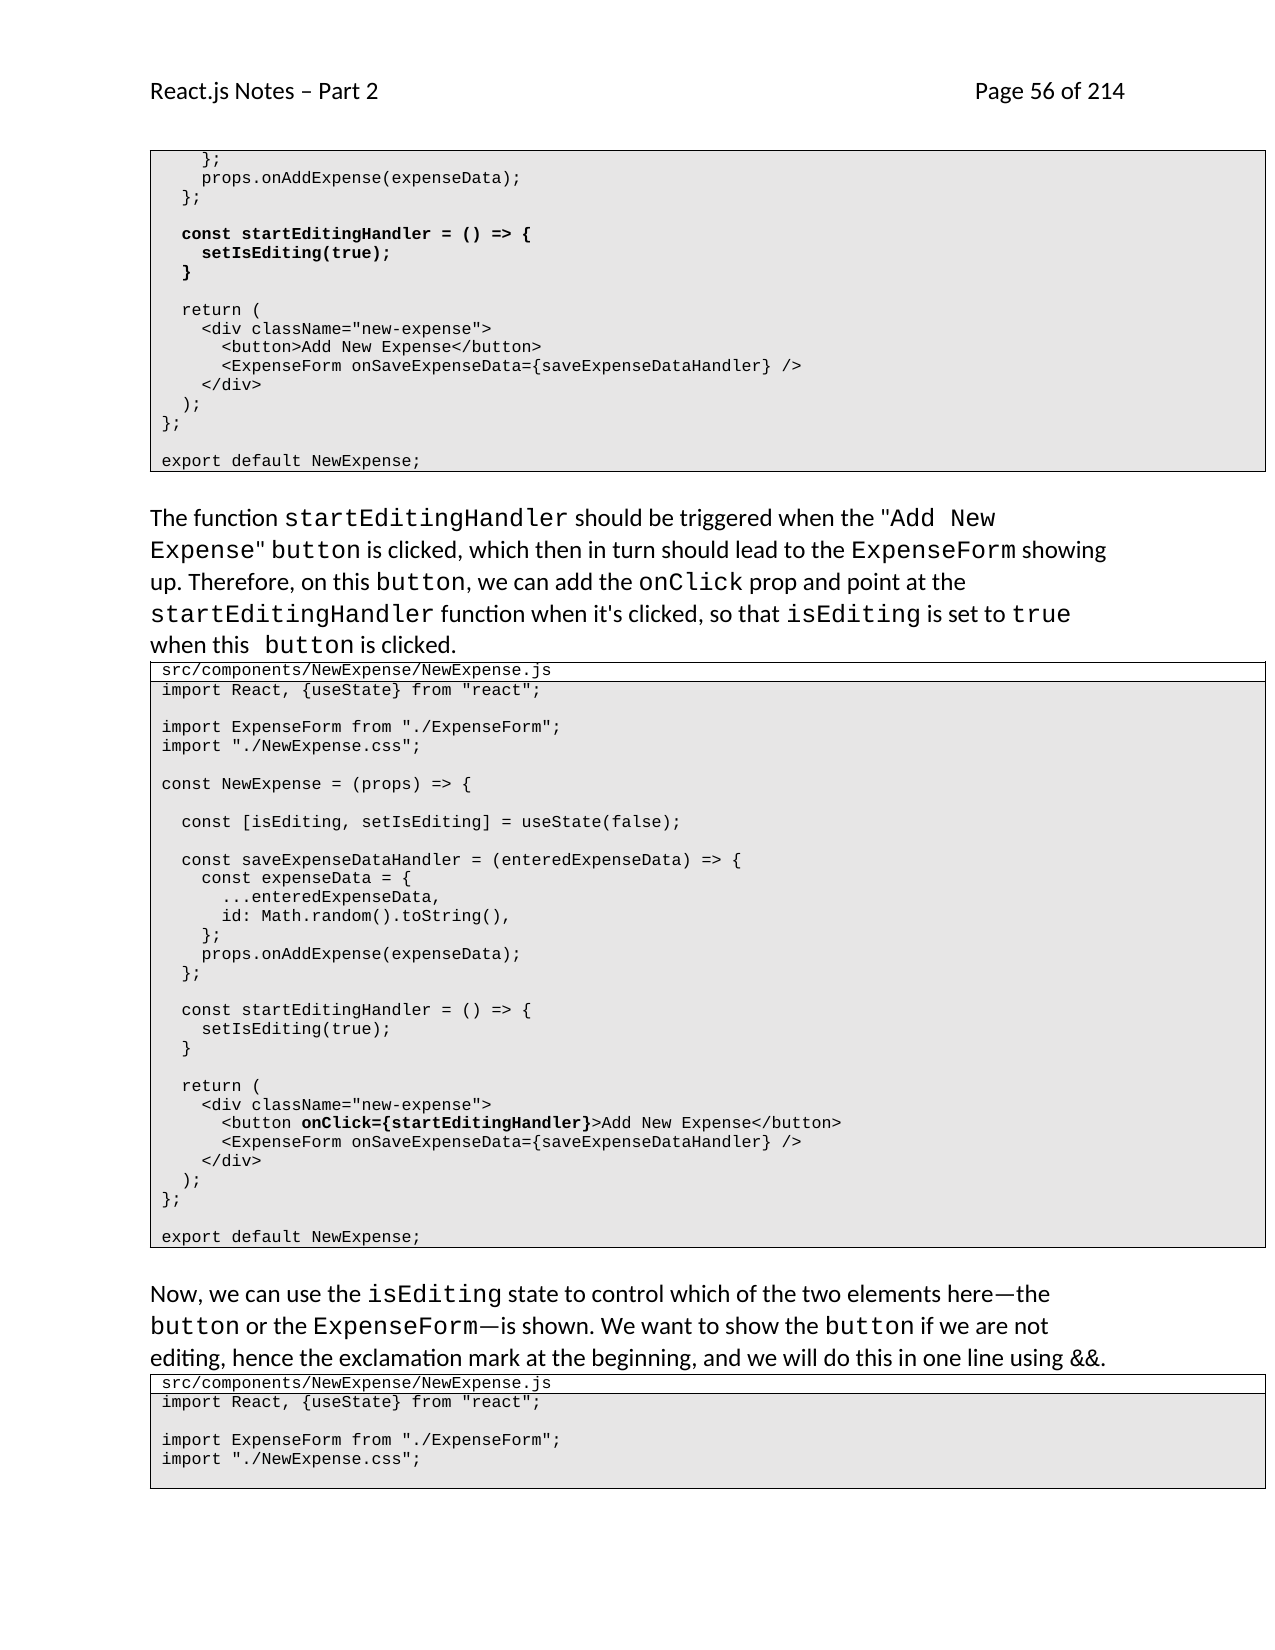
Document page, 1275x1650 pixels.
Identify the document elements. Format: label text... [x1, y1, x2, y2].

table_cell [151, 151, 1265, 471]
table_header src/components/NewExpense/NewExpense.js [151, 663, 1265, 681]
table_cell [151, 1394, 1265, 1488]
text Now, we can use the isEditing state to control which of the two elements here—the button or the ExpenseForm—is shown. We want to show the button if we are not editing, hence the exclamation mark at the beginning, and we will do this in one line using &&. [150, 1278, 1125, 1374]
table_header src/components/NewExpense/NewExpense.js [151, 1375, 1265, 1393]
table_cell import React, {useState} from "react"; import ExpenseForm from "./ExpenseForm"; import "./NewExpense.css"; const NewExpense = (props) => { const [isEditing, setIsEditing] = useState(false); const saveExpenseDataHandler = (enteredExpenseData) => { const expenseData = { ...enteredExpenseData, id: Math.random().toString(), }; props.onAddExpense(expenseData); }; const startEditingHandler = () => { setIsEditing(true); } return ( <div className="new-expense"> <button onClick={startEditingHandler}>Add New Expense</button> <ExpenseForm onSaveExpenseData={saveExpenseDataHandler} /> </div> ); }; export default NewExpense; [151, 682, 1265, 1247]
text The function startEditingHandler should be triggered when the "Add New Expense" button is clicked, which then in turn should lead to the ExpenseForm showing up. Therefore, on this button, we can add the onClick prop and point at the startEditingHandler function when it's clicked, so that isEditing is set to true when this button is clicked. [150, 503, 1125, 661]
